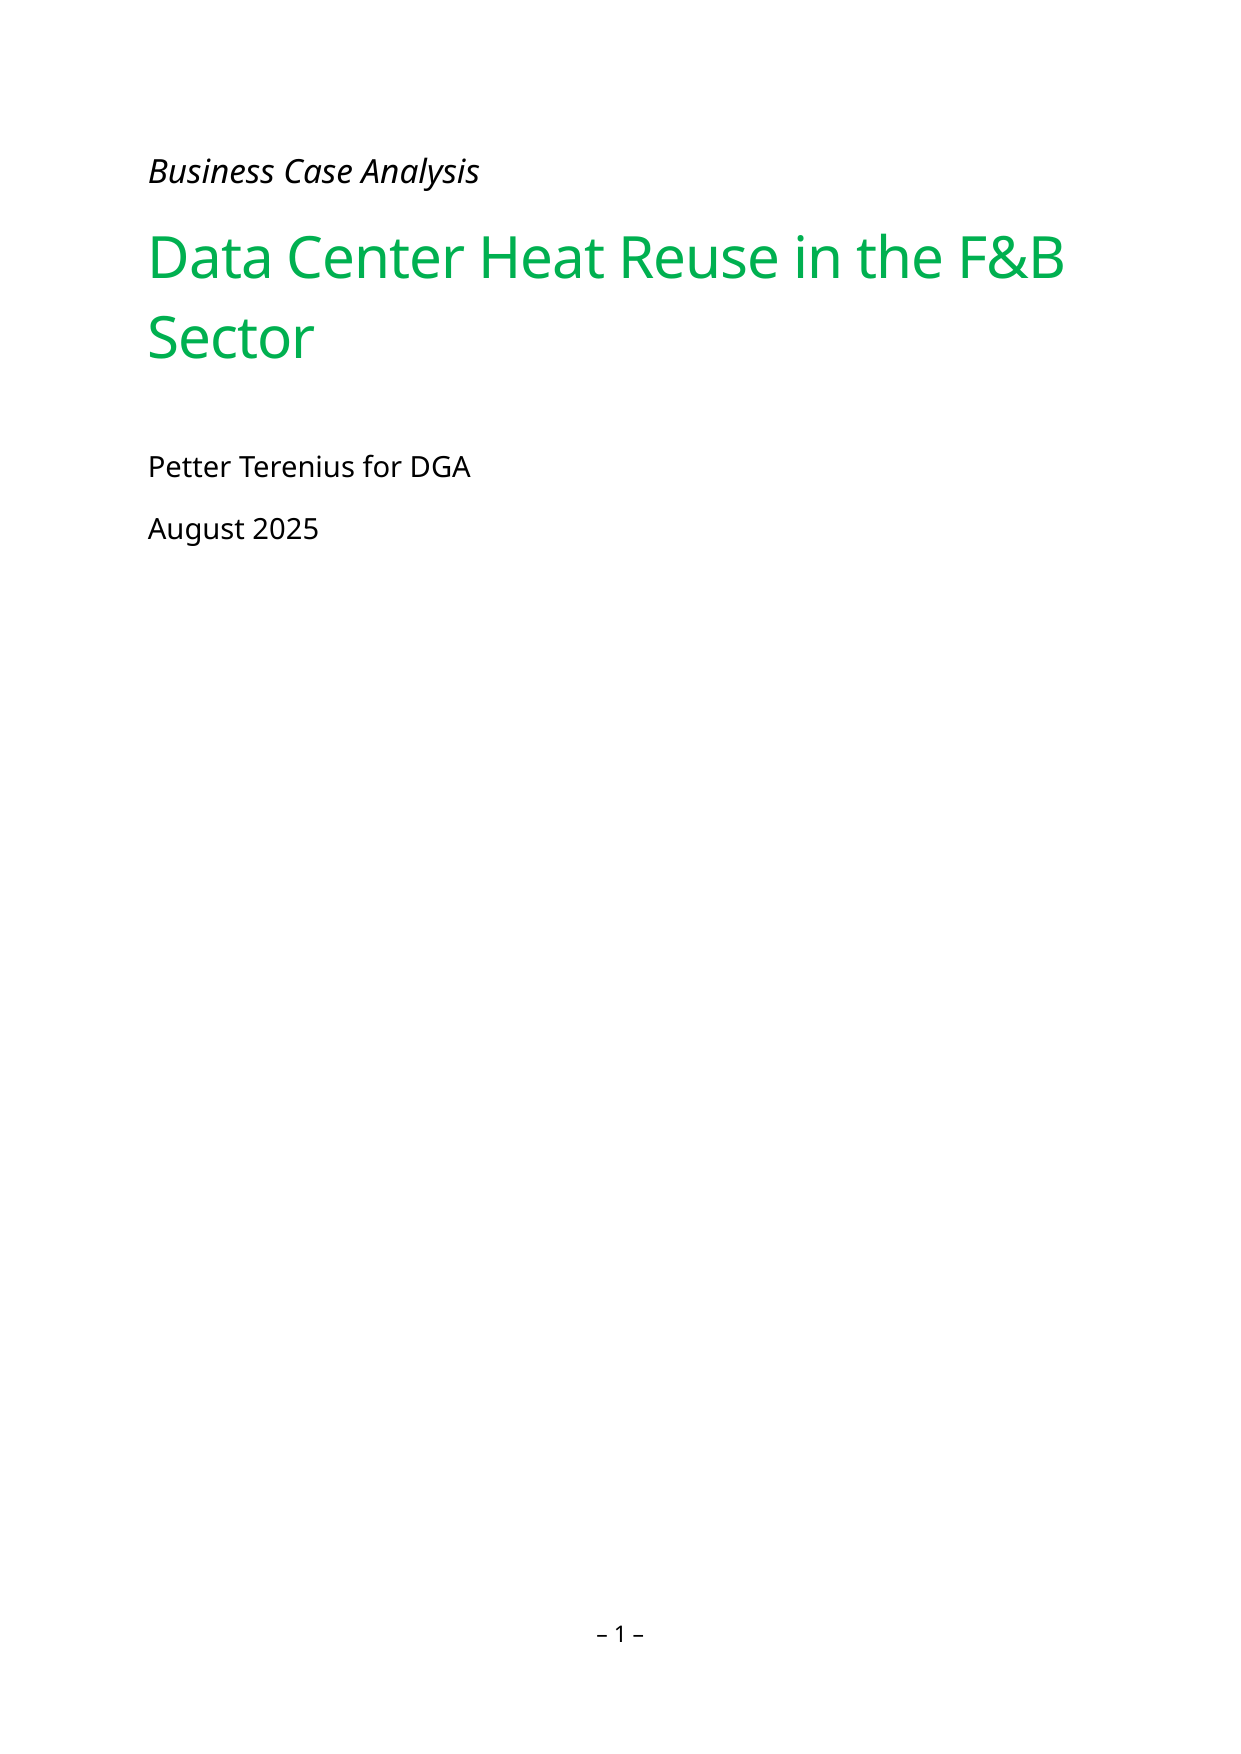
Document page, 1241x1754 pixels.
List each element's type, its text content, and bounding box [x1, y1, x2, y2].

text Business Case Analysis [148, 148, 1093, 193]
text Petter Terenius for DGA [148, 446, 1093, 486]
text August 2025 [148, 508, 1093, 548]
title Data Center Heat Reuse in the F&B Sector [148, 216, 1093, 375]
